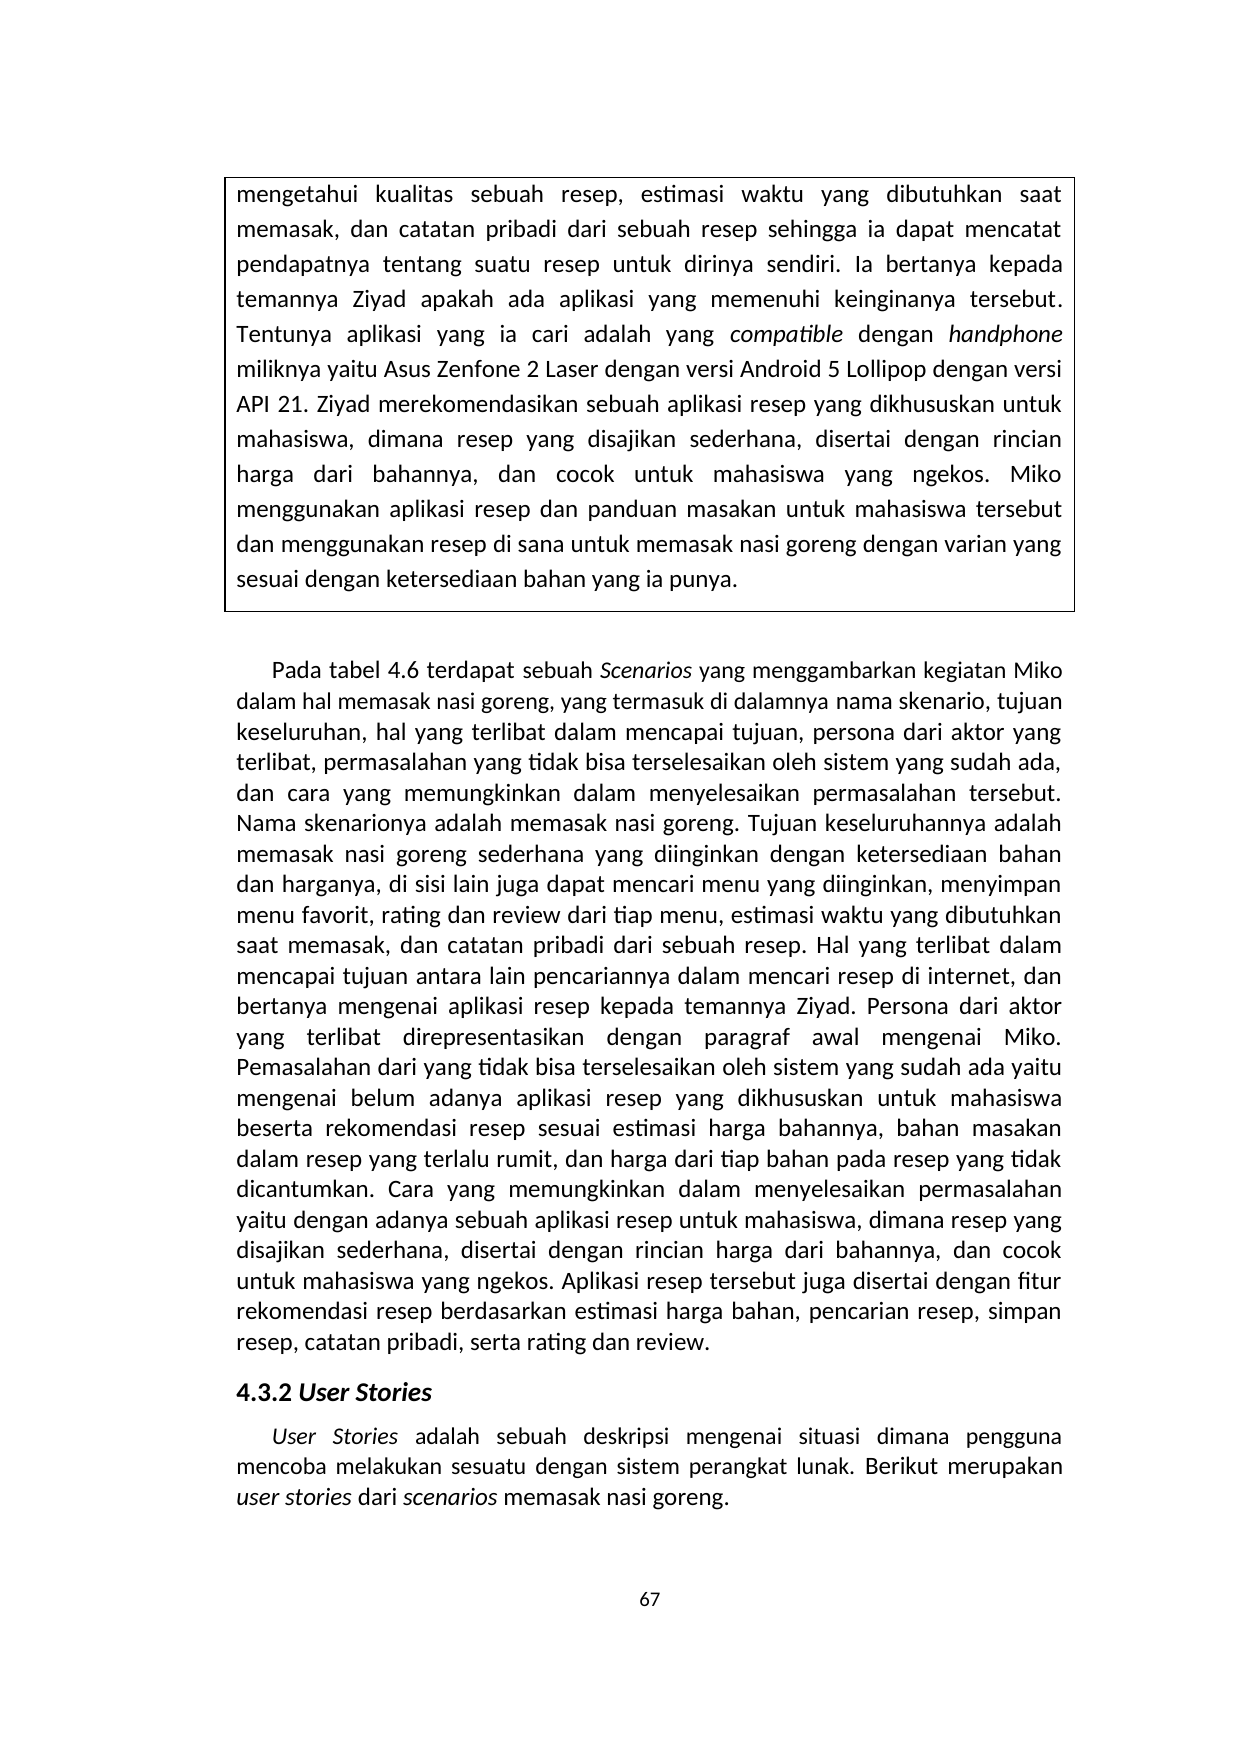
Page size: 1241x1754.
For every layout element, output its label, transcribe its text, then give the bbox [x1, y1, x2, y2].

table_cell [226, 178, 1074, 611]
text Pada tabel 4.6 terdapat sebuah Scenarios yang menggambarkan kegiatan Miko dalam hal memasak nasi goreng, yang termasuk di dalamnya nama skenario, tujuan keseluruhan, hal yang terlibat dalam mencapai tujuan, persona dari aktor yang terlibat, permasalahan yang tidak bisa terselesaikan oleh sistem yang sudah ada, dan cara yang memungkinkan dalam menyelesaikan permasalahan tersebut. Nama skenarionya adalah memasak nasi goreng. Tujuan keseluruhannya adalah memasak nasi goreng sederhana yang diinginkan dengan ketersediaan bahan dan harganya, di sisi lain juga dapat mencari menu yang diinginkan, menyimpan menu favorit, rating dan review dari tiap menu, estimasi waktu yang dibutuhkan saat memasak, dan catatan pribadi dari sebuah resep. Hal yang terlibat dalam mencapai tujuan antara lain pencariannya dalam mencari resep di internet, dan bertanya mengenai aplikasi resep kepada temannya Ziyad. Persona dari aktor yang terlibat direpresentasikan dengan paragraf awal mengenai Miko. Pemasalahan dari yang tidak bisa terselesaikan oleh sistem yang sudah ada yaitu mengenai belum adanya aplikasi resep yang dikhususkan untuk mahasiswa beserta rekomendasi resep sesuai estimasi harga bahannya, bahan masakan dalam resep yang terlalu rumit, dan harga dari tiap bahan pada resep yang tidak dicantumkan. Cara yang memungkinkan dalam menyelesaikan permasalahan yaitu dengan adanya sebuah aplikasi resep untuk mahasiswa, dimana resep yang disajikan sederhana, disertai dengan rincian harga dari bahannya, dan cocok untuk mahasiswa yang ngekos. Aplikasi resep tersebut juga disertai dengan fitur rekomendasi resep berdasarkan estimasi harga bahan, pencarian resep, simpan resep, catatan pribadi, serta rating dan review. [236, 654, 1063, 1357]
subtitle User Stories [236, 1375, 1063, 1408]
text User Stories adalah sebuah deskripsi mengenai situasi dimana pengguna mencoba melakukan sesuatu dengan sistem perangkat lunak. Berikut merupakan user stories dari scenarios memasak nasi goreng. [236, 1421, 1063, 1511]
